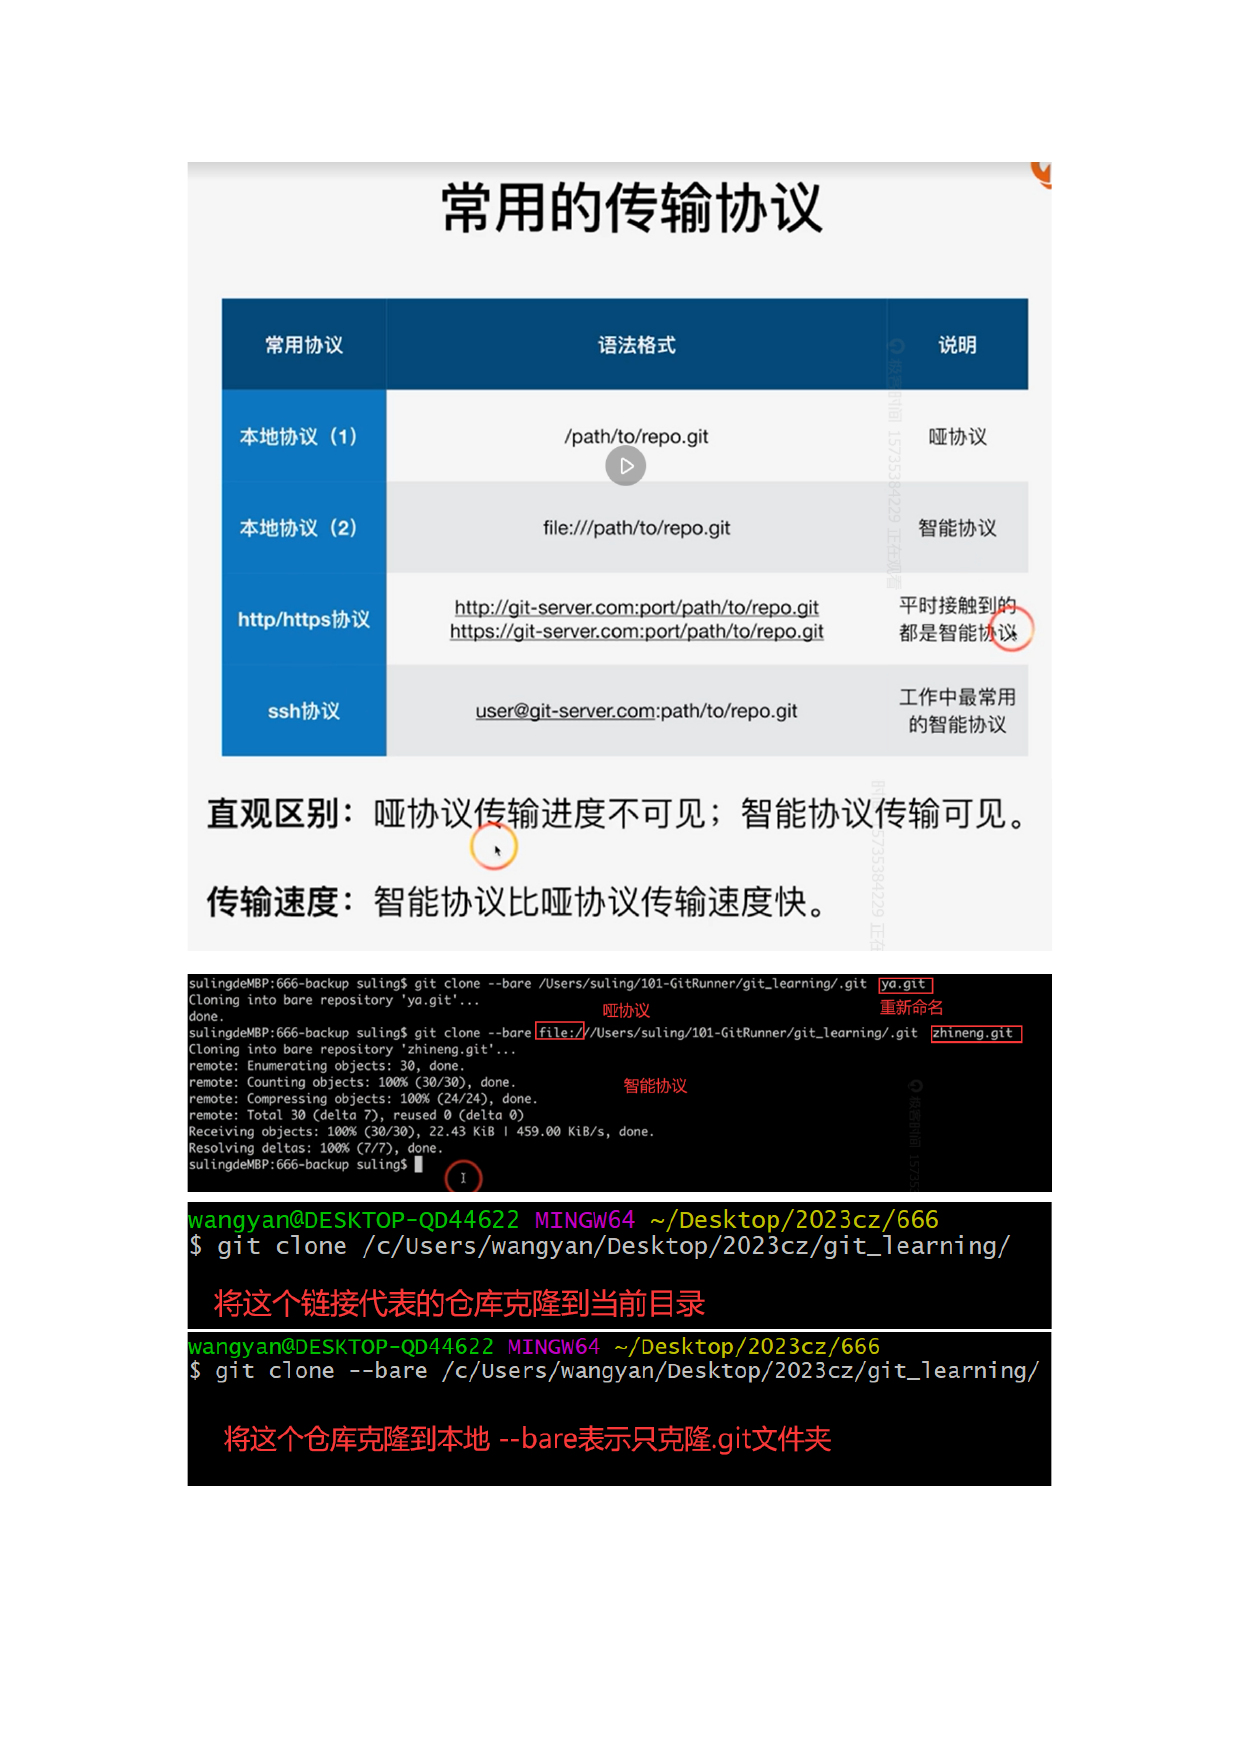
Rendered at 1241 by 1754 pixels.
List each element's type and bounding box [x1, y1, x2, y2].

picture [187, 1202, 1052, 1329]
picture [187, 974, 1052, 1192]
picture [187, 1332, 1052, 1486]
picture [187, 162, 1053, 951]
